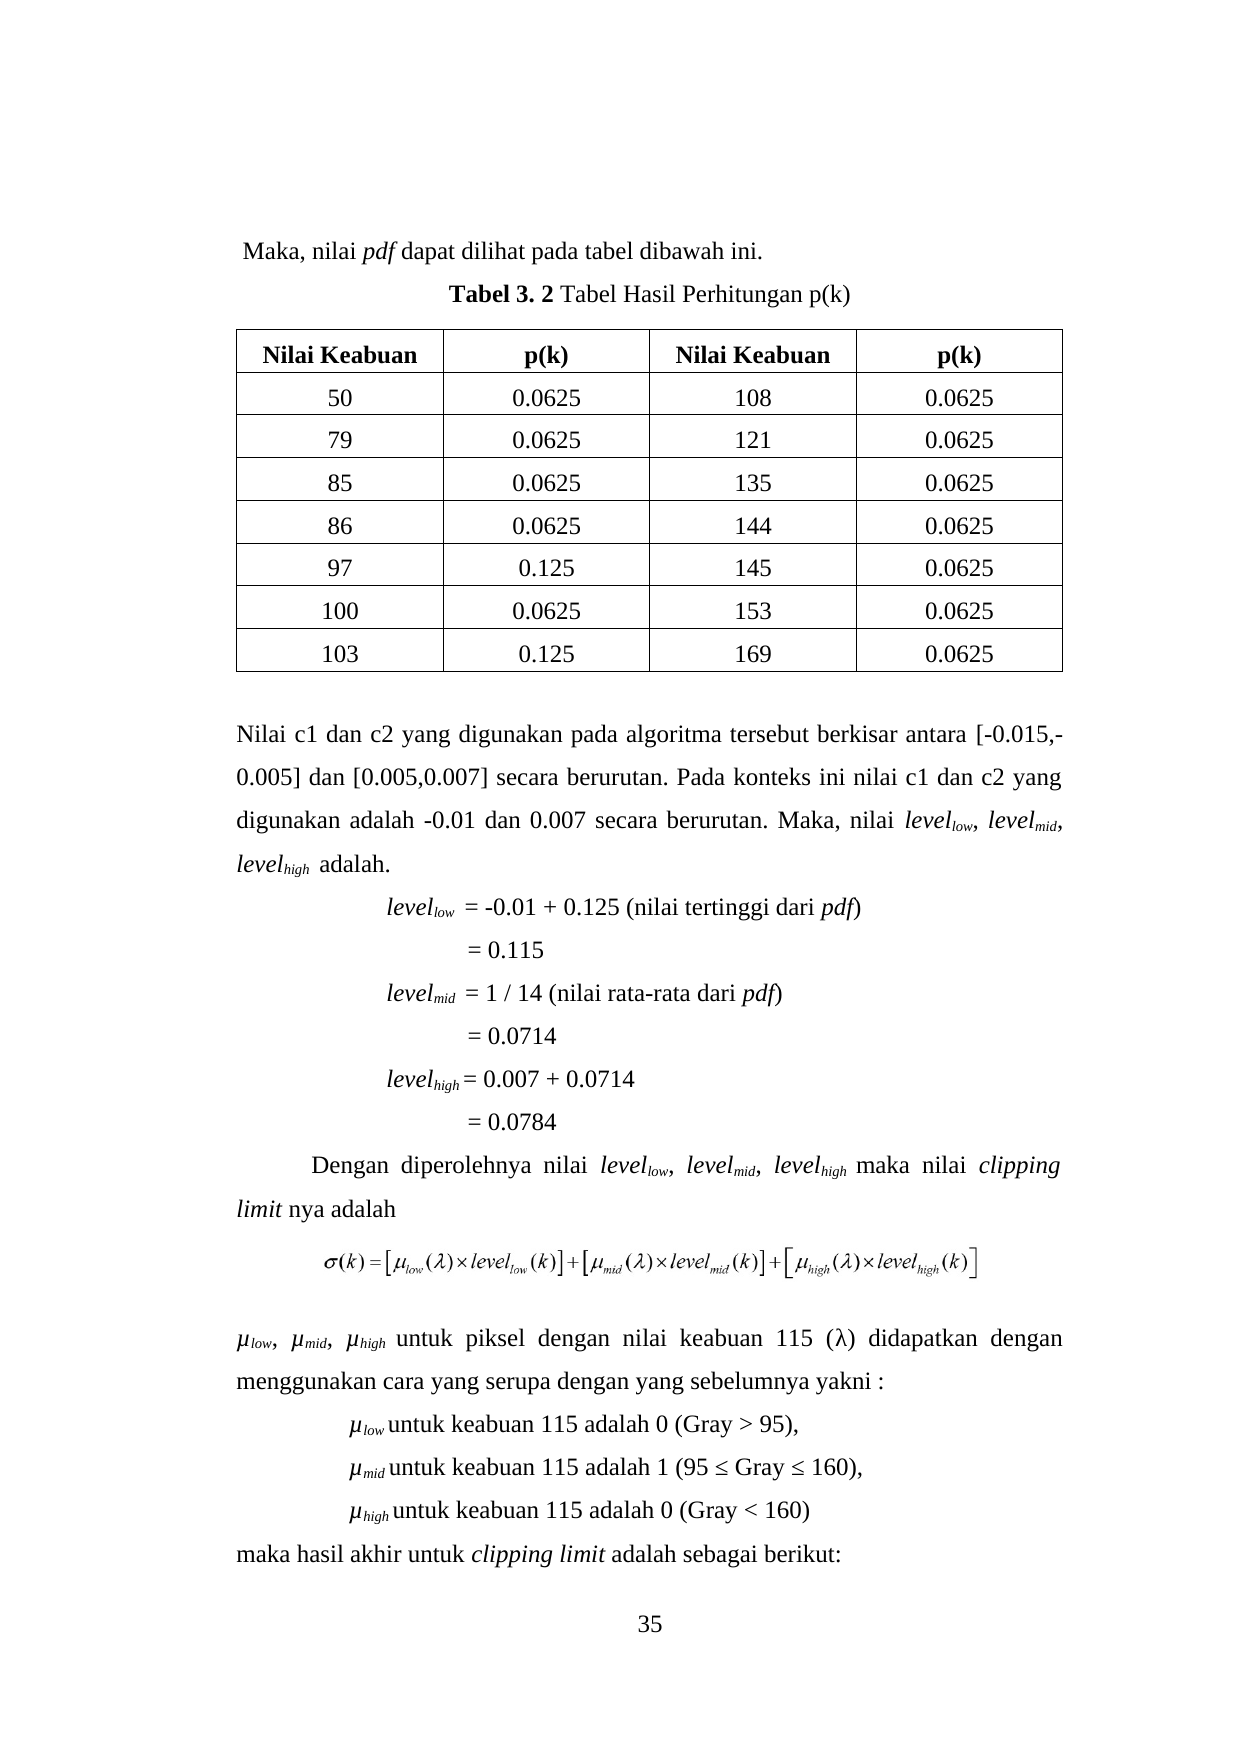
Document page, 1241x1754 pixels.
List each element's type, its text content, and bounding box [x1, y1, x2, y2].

table_cell 100 [237, 586, 443, 628]
table_cell 0.125 [444, 629, 649, 671]
table_header Nilai Keabuan [237, 330, 443, 372]
table_cell 0.0625 [444, 373, 649, 414]
table_cell 97 [237, 544, 443, 585]
text levelmid = 1 / 14 (nilai rata-rata dari pdf) [311, 978, 1063, 1007]
table_cell 0.0625 [857, 458, 1062, 500]
text = 0.115 [311, 935, 1063, 964]
text Dengan diperolehnya nilai levellow, levelmid, levelhigh maka nilai clipping limit nya adalah [236, 1151, 1063, 1222]
table_cell 85 [237, 458, 443, 500]
text Nilai c1 dan c2 yang digunakan pada algoritma tersebut berkisar antara [-0.015,-0.005] dan [0.005,0.007] secara berurutan. Pada konteks ini nilai c1 dan c2 yang digunakan adalah -0.01 dan 0.007 secara berurutan. Maka, nilai levellow, levelmid, levelhigh adalah. [236, 719, 1063, 877]
text µmid untuk keabuan 115 adalah 1 (95 ≤ Gray ≤ 160), [349, 1452, 1063, 1481]
table_cell 0.0625 [444, 586, 649, 628]
table_cell 0.0625 [857, 586, 1062, 628]
table_cell 86 [237, 501, 443, 542]
table_cell 103 [237, 629, 443, 671]
table_cell 50 [237, 373, 443, 414]
table_cell 169 [650, 629, 856, 671]
text levellow = -0.01 + 0.125 (nilai tertinggi dari pdf) [311, 892, 1063, 921]
table_cell 108 [650, 373, 856, 414]
text µhigh untuk keabuan 115 adalah 0 (Gray < 160) [349, 1496, 1063, 1524]
table_cell 0.0625 [857, 629, 1062, 671]
text = 0.0784 [311, 1107, 1063, 1136]
text Maka, nilai pdf dapat dilihat pada tabel dibawah ini. [236, 236, 1063, 265]
table_cell 79 [237, 415, 443, 457]
table_cell 0.0625 [857, 501, 1062, 542]
text µlow untuk keabuan 115 adalah 0 (Gray > 95), [349, 1409, 1063, 1438]
table_cell 0.0625 [857, 373, 1062, 414]
table_cell 144 [650, 501, 856, 542]
table_cell 153 [650, 586, 856, 628]
picture [312, 1237, 987, 1285]
table_cell 0.0625 [857, 415, 1062, 457]
table_cell 0.0625 [444, 501, 649, 542]
table_cell 0.0625 [444, 415, 649, 457]
table_cell 0.125 [444, 544, 649, 585]
table_cell 0.0625 [857, 544, 1062, 585]
table_cell 121 [650, 415, 856, 457]
text = 0.0714 [311, 1021, 1063, 1050]
table_cell 0.0625 [444, 458, 649, 500]
text levelhigh = 0.007 + 0.0714 [311, 1064, 1063, 1093]
table_header p(k) [444, 330, 649, 372]
text µlow, µmid, µhigh untuk piksel dengan nilai keabuan 115 (λ) didapatkan dengan menggunakan cara yang serupa dengan yang sebelumnya yakni : [236, 1323, 1063, 1395]
table_header p(k) [857, 330, 1062, 372]
table_header Nilai Keabuan [650, 330, 856, 372]
table_cell 135 [650, 458, 856, 500]
table_cell 145 [650, 544, 856, 585]
text maka hasil akhir untuk clipping limit adalah sebagai berikut: [236, 1539, 1063, 1567]
